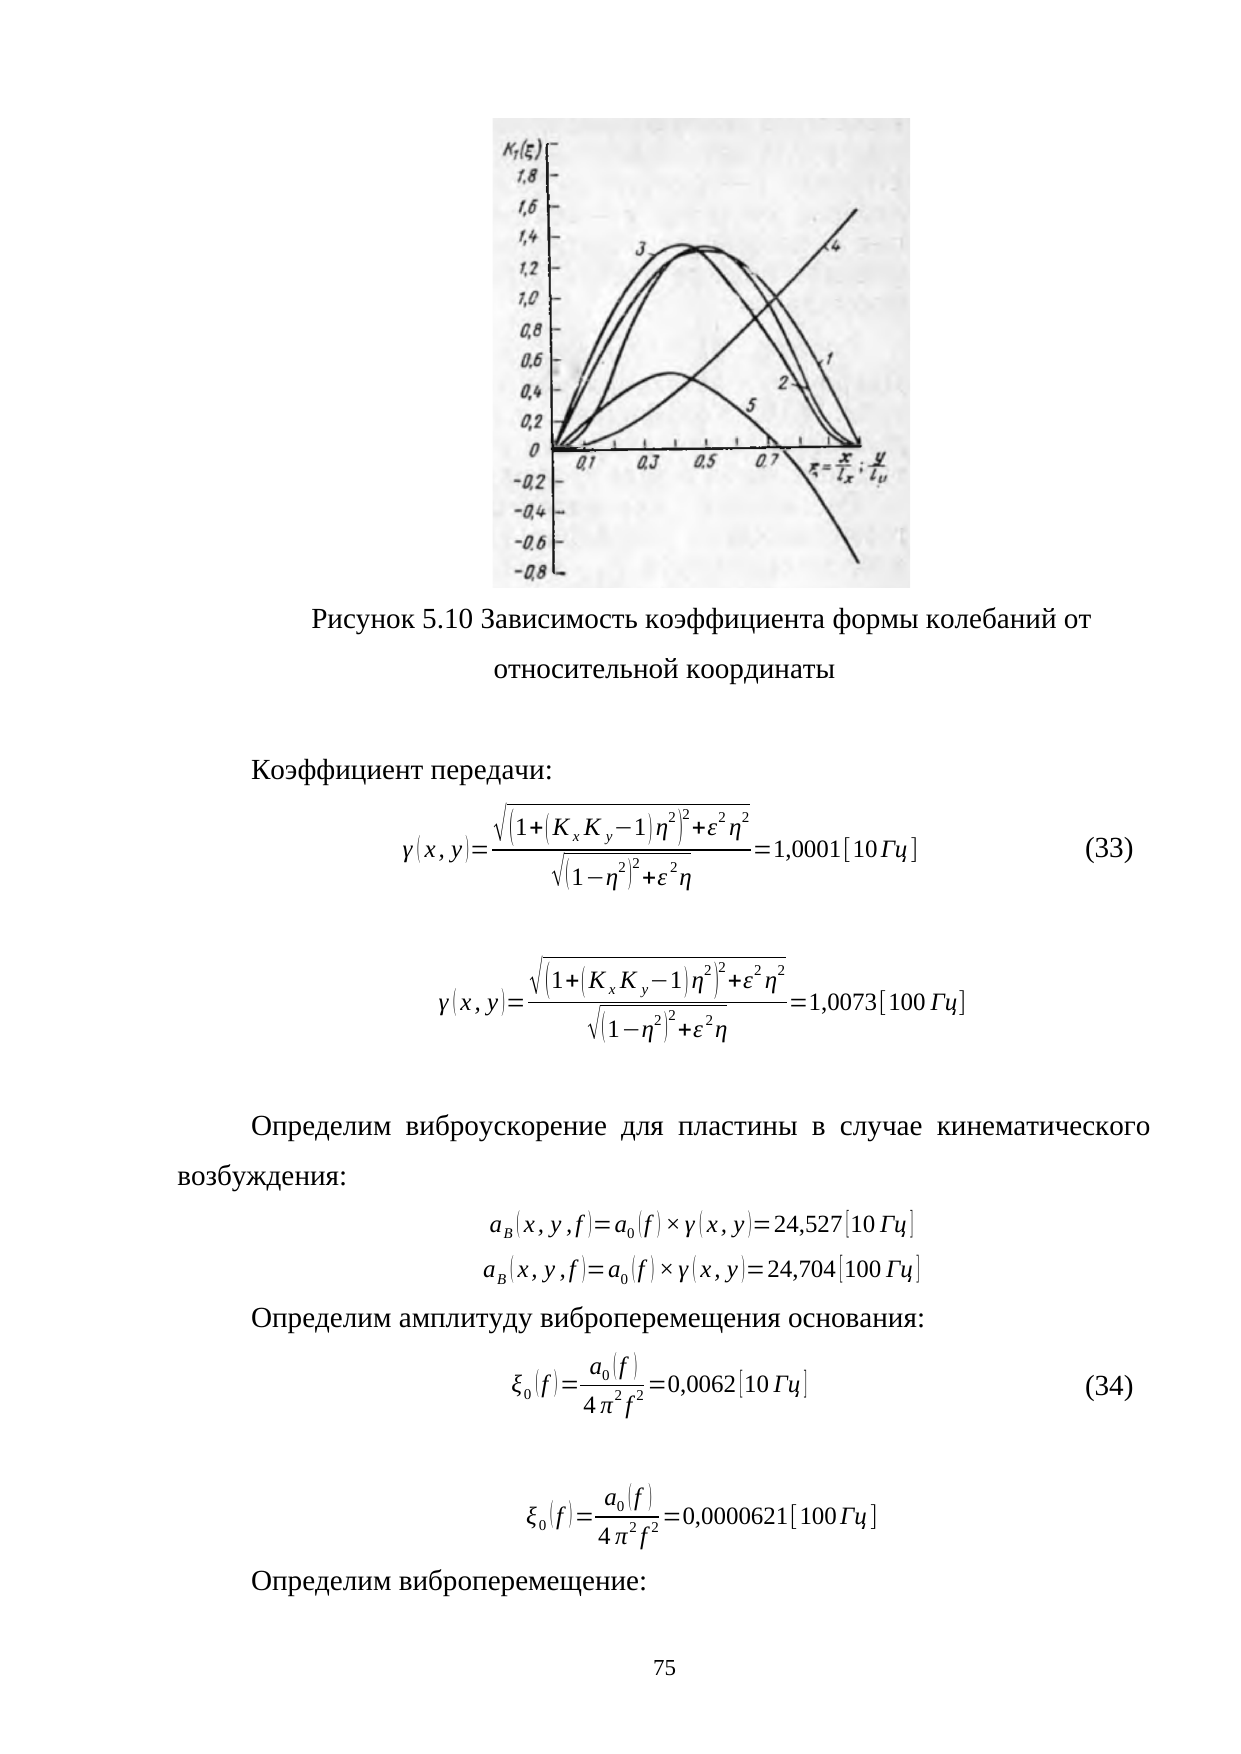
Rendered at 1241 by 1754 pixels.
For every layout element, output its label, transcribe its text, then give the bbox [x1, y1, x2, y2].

text Коэффициент передачи: [177, 752, 1152, 786]
table_header (33) [1067, 803, 1151, 905]
text Определим виброускорение для пластины в случае кинематического возбуждения: [177, 1108, 1152, 1192]
text Определим амплитуду виброперемещения основания: [177, 1301, 1152, 1334]
picture [492, 118, 911, 588]
text Определим виброперемещение: [177, 1563, 1152, 1596]
table_header [177, 803, 1067, 905]
text Рисунок 5.10 Зависимость коэффициента формы колебаний от относительной координаты [177, 601, 1152, 685]
table_header (34) [1067, 1351, 1151, 1432]
table_header [177, 1351, 1067, 1432]
